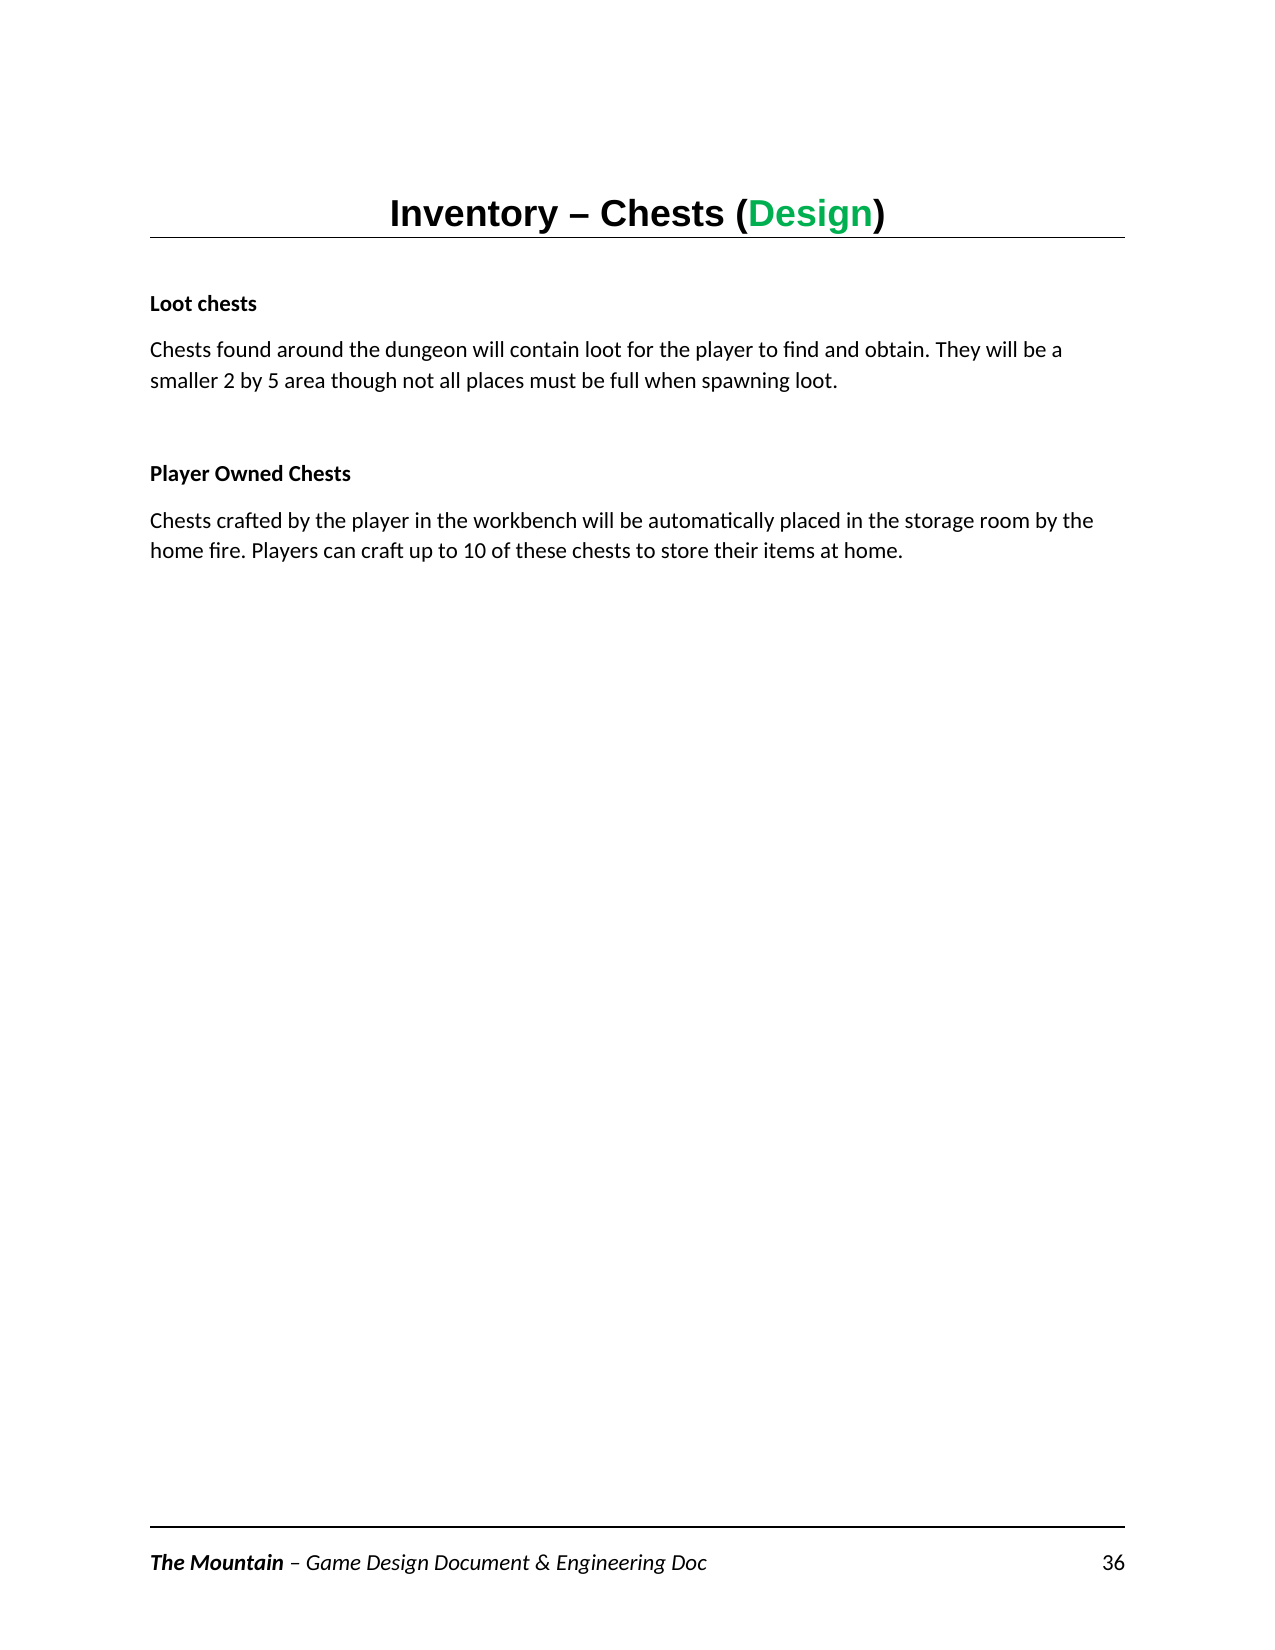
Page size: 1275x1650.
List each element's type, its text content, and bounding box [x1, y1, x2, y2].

text Chests crafted by the player in the workbench will be automatically placed in the storage room by the home fire. Players can craft up to 10 of these chests to store their items at home. [150, 506, 1125, 565]
text Player Owned Chests [150, 459, 1125, 488]
text Loot chests [150, 289, 1125, 317]
text Chests found around the dungeon will contain loot for the player to find and obtain. They will be a smaller 2 by 5 area though not all places must be full when spawning loot. [150, 336, 1125, 394]
subtitle Inventory – Chests (Design) [150, 192, 1125, 237]
